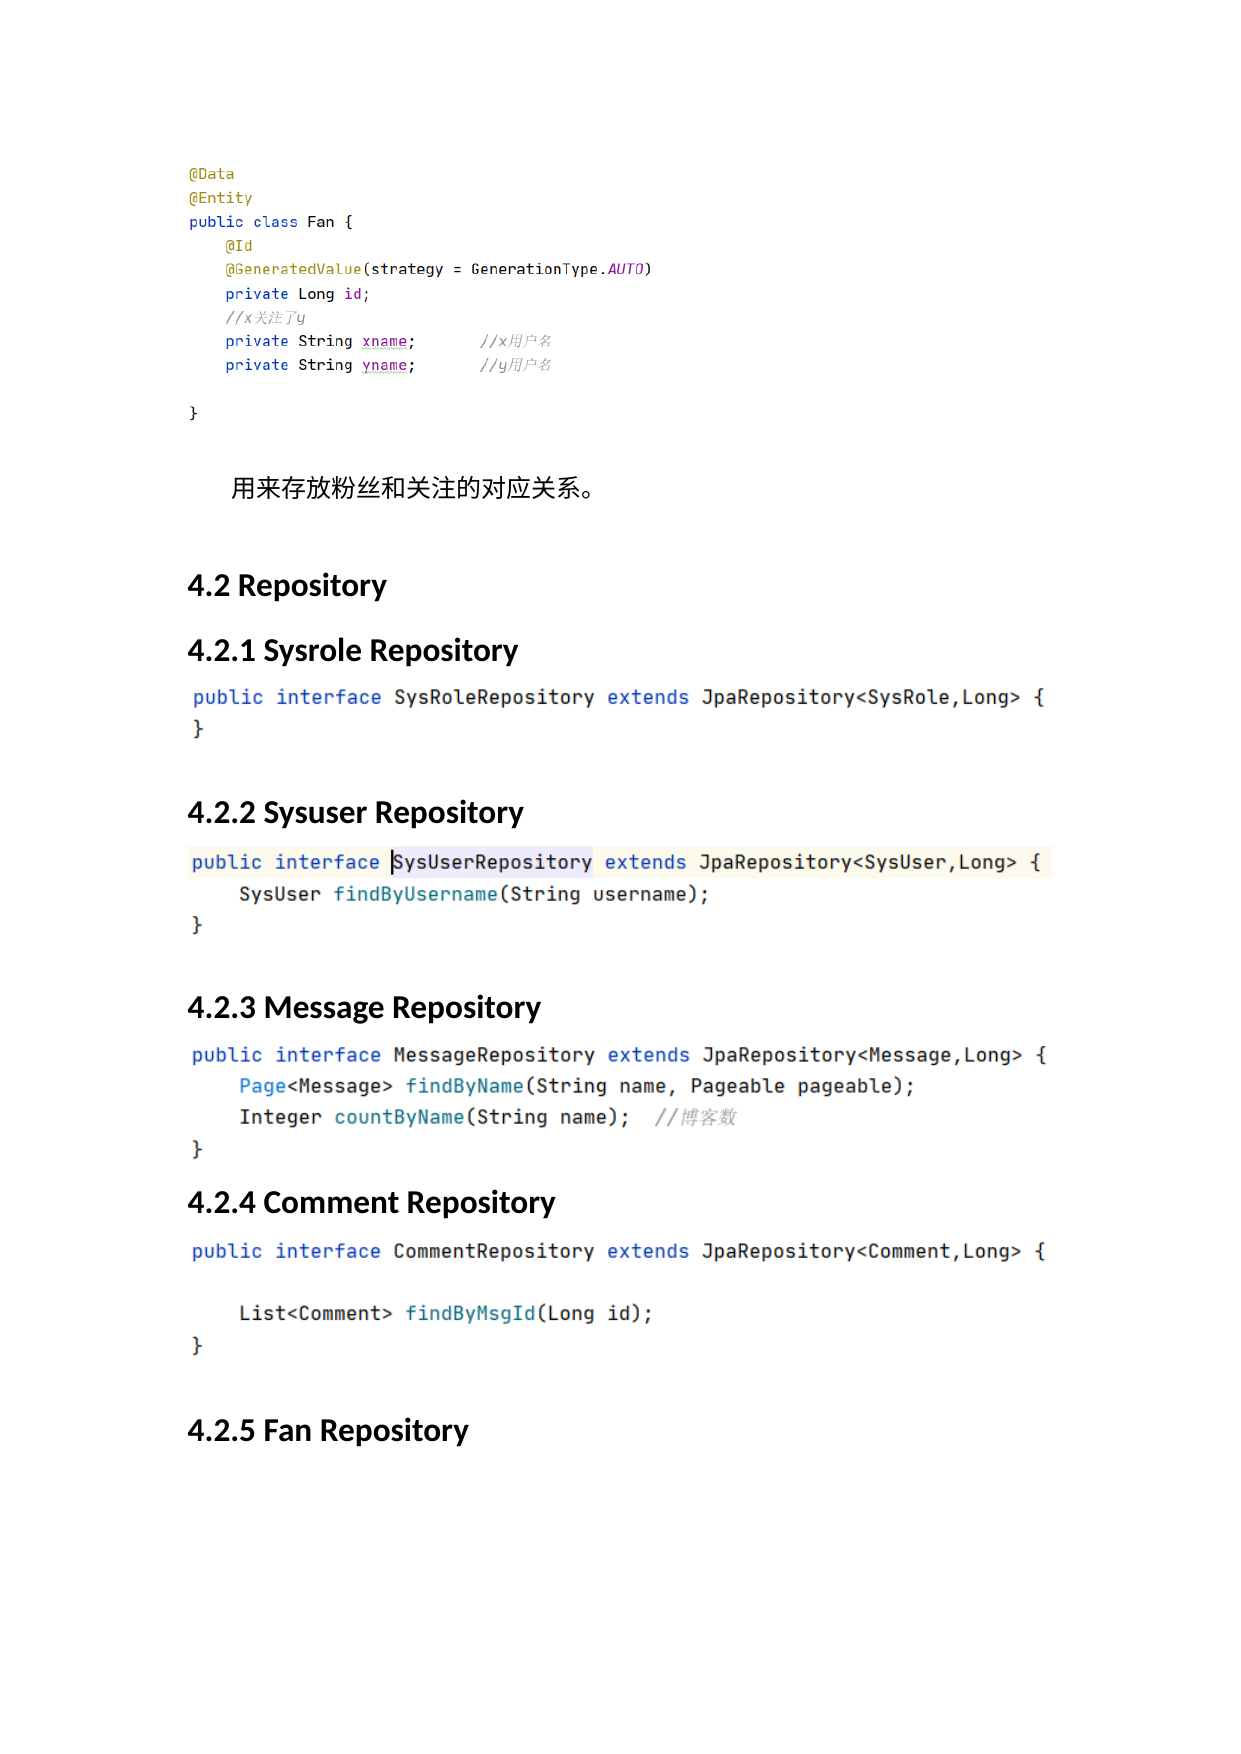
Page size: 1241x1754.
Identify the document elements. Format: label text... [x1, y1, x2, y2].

text 4.2.3 Message Repository [187, 974, 1053, 1039]
text 用来存放粉丝和关注的对应关系。 [187, 454, 1053, 519]
text 4.2.1 Sysrole Repository [187, 617, 1053, 682]
picture [187, 682, 1052, 749]
picture [187, 162, 656, 427]
picture [187, 844, 1053, 947]
text 4.2 Repository [187, 552, 1053, 617]
text 4.2.5 Fan Repository [187, 1397, 1053, 1462]
picture [187, 1039, 1053, 1168]
picture [187, 1234, 1053, 1368]
text 4.2.2 Sysuser Repository [187, 779, 1053, 844]
text 4.2.4 Comment Repository [187, 1169, 1053, 1234]
